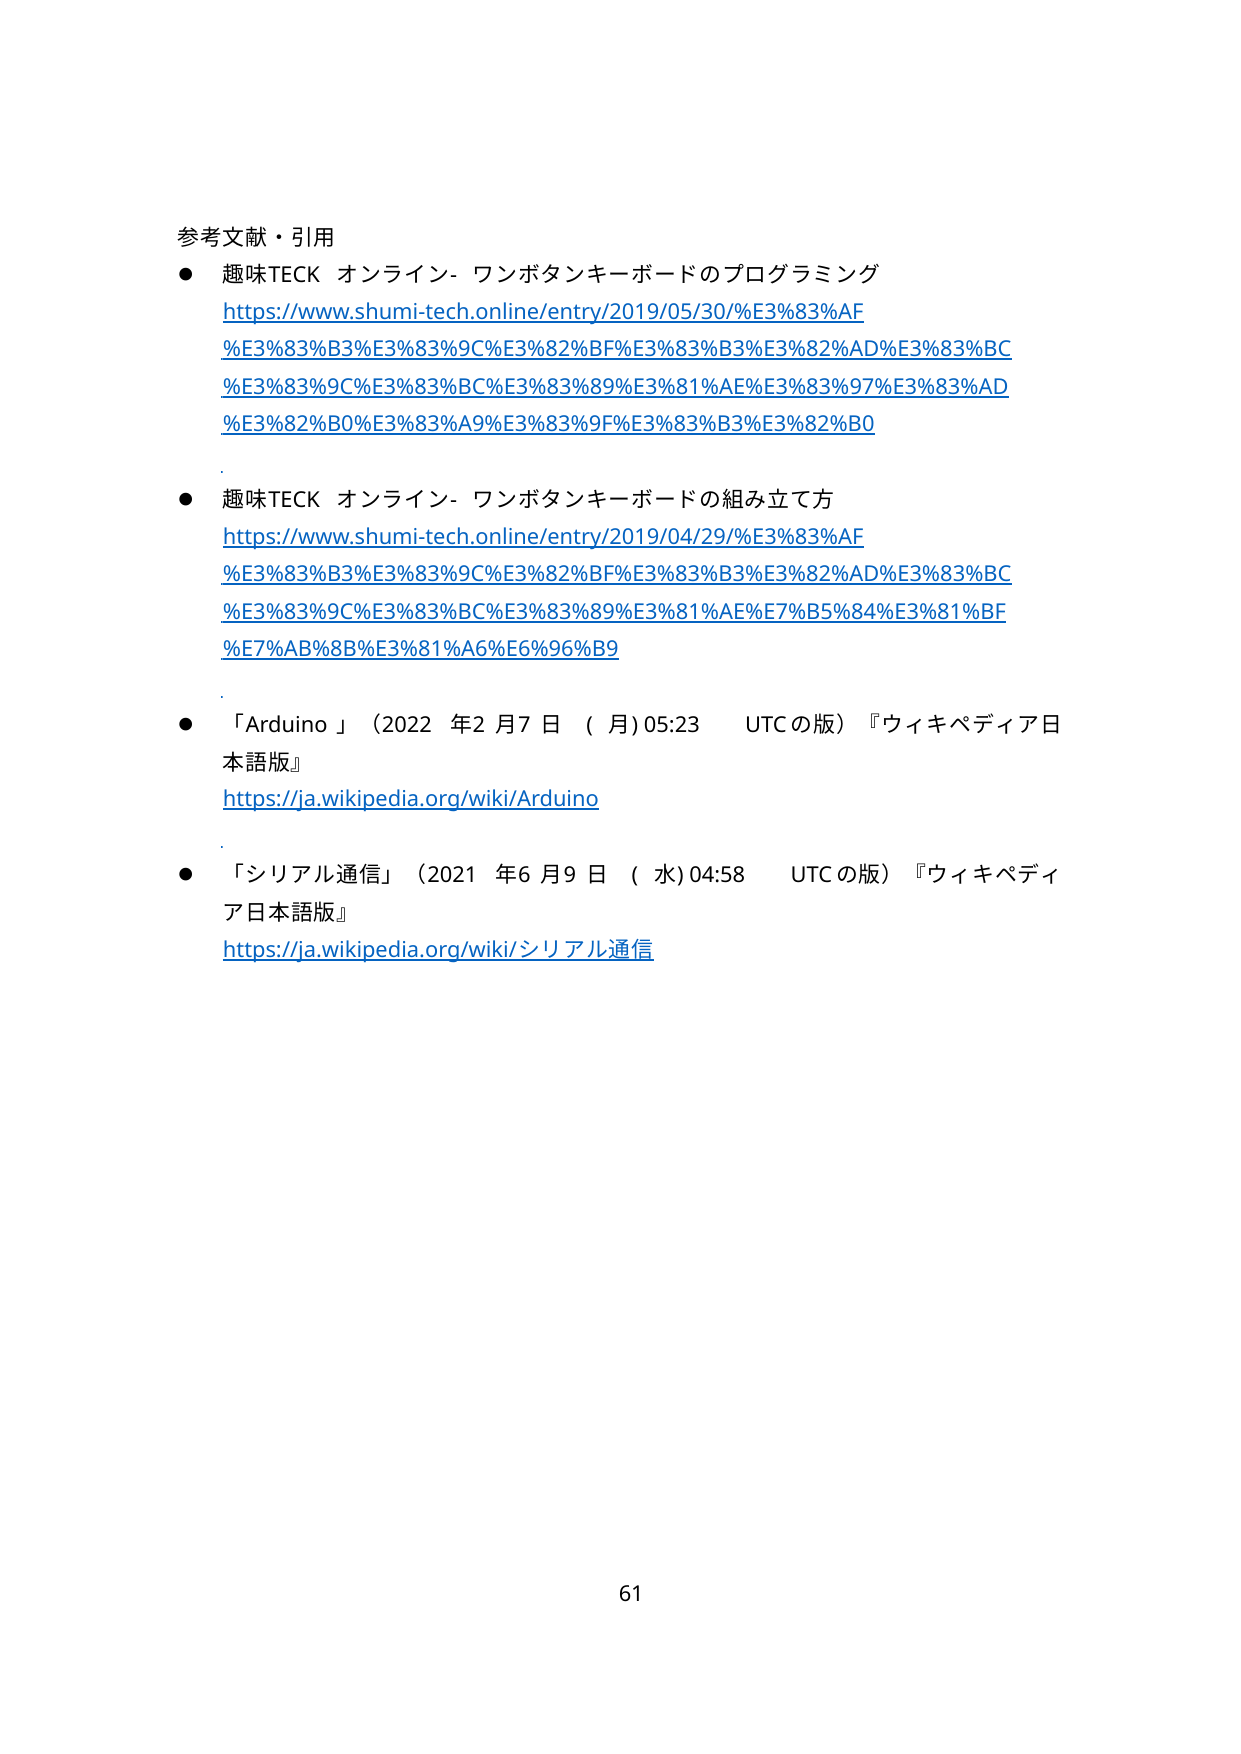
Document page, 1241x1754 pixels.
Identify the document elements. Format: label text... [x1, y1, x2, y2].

list 趣味TECKオンライン-ワンボタンキーボードの組み立て方 https://www.shumi-tech.online/entry/2019/04/29/%E3%83%AF%E3%83%B3%E3%83%9C%E3%82%BF%E3%83%B3%E3%82%AD%E3%83%BC%E3%83%9C%E3%83%BC%E3%83%89%E3%81%AE%E7%B5%84%E3%81%BF%E7%AB%8B%E3%81%A6%E6%96%B9 [177, 479, 1063, 704]
list 趣味TECKオンライン-ワンボタンキーボードのプログラミング https://www.shumi-tech.online/entry/2019/05/30/%E3%83%AF%E3%83%B3%E3%83%9C%E3%82%BF%E3%83%B3%E3%82%AD%E3%83%BC%E3%83%9C%E3%83%BC%E3%83%89%E3%81%AE%E3%83%97%E3%83%AD%E3%82%B0%E3%83%A9%E3%83%9F%E3%83%B3%E3%82%B0 [177, 254, 1063, 479]
list 「シリアル通信」（2021年6月9日 (水) 04:58 UTCの版）『ウィキペディア日本語版』 https://ja.wikipedia.org/wiki/シリアル通信 [177, 854, 1063, 967]
text 参考文献・引用 [177, 217, 1063, 254]
list 「Arduino」（2022年2月7日 (月) 05:23 UTCの版）『ウィキペディア日本語版』 https://ja.wikipedia.org/wiki/Arduino [177, 704, 1063, 854]
